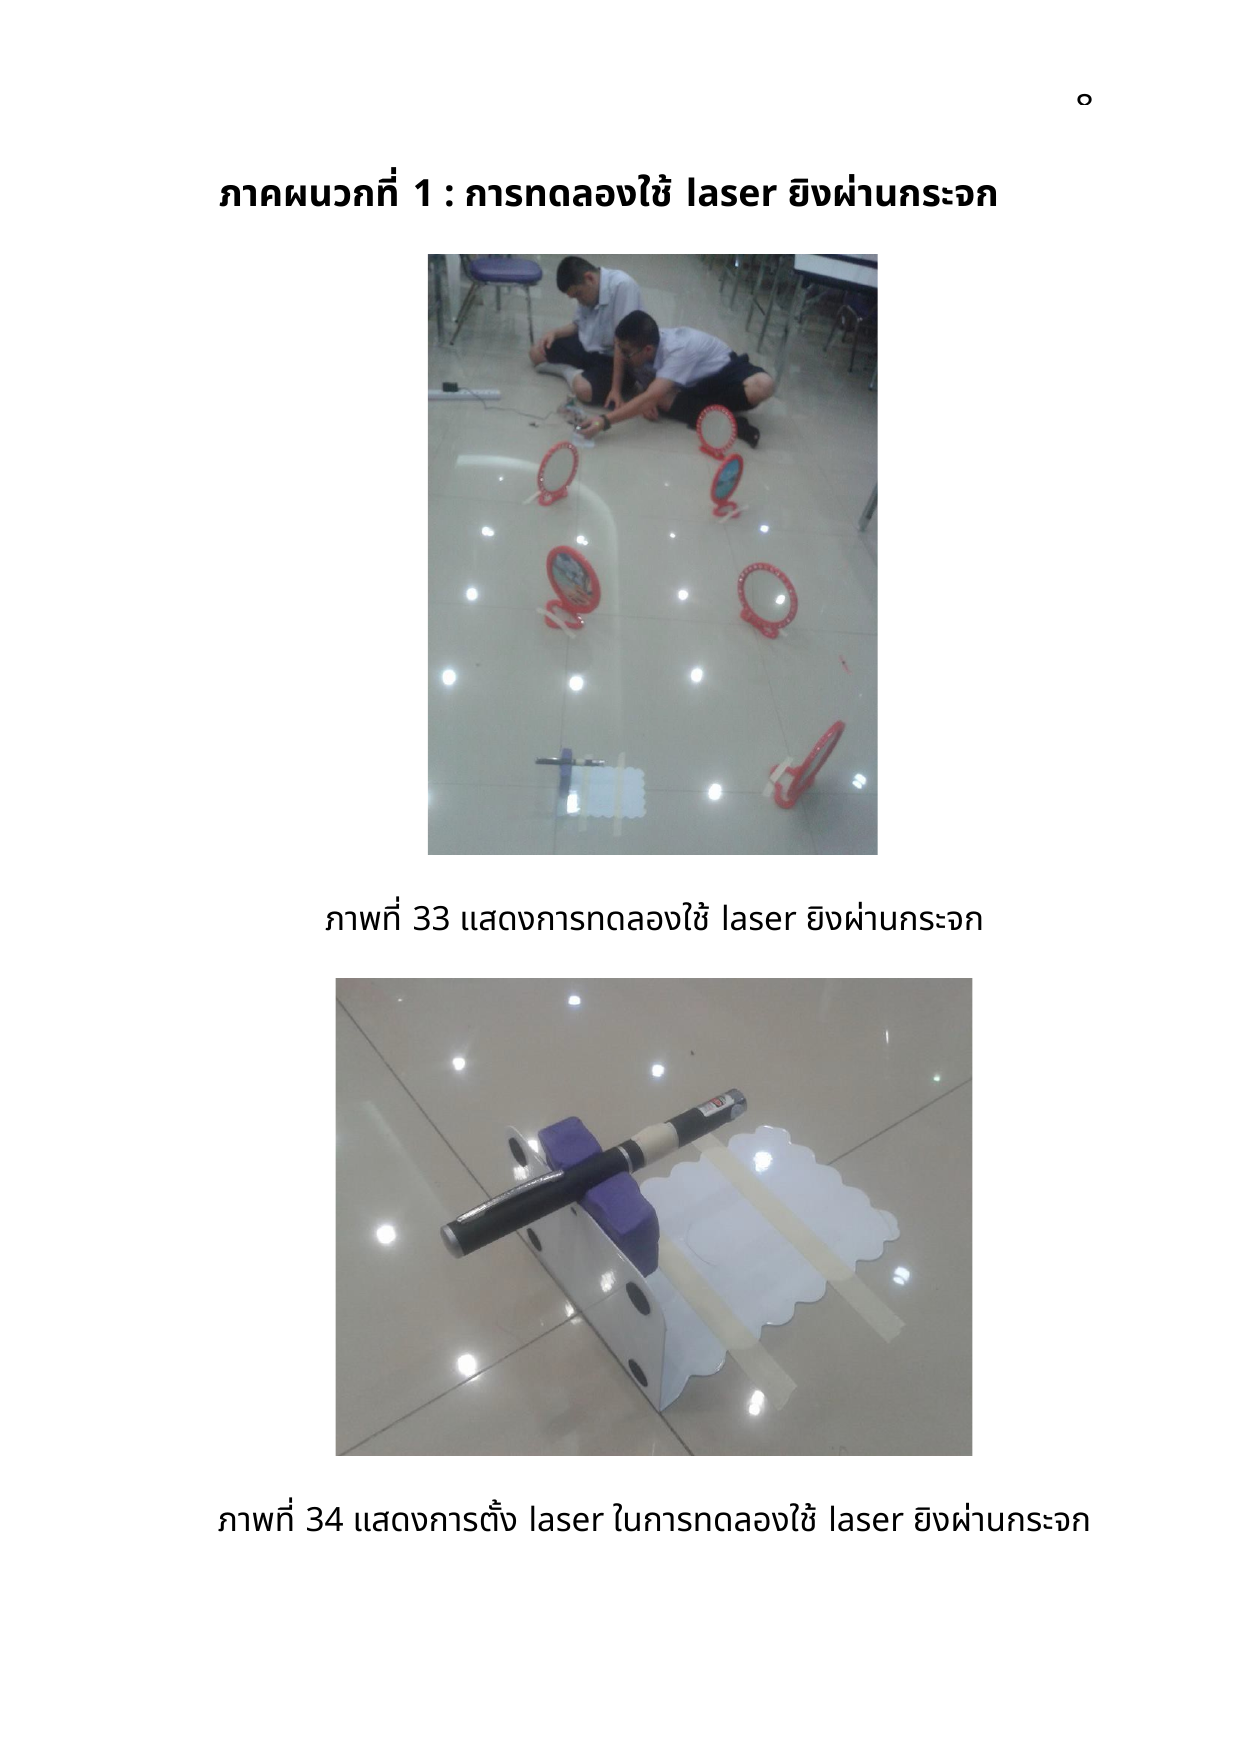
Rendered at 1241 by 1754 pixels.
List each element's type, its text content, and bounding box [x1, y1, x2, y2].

text ภาพที่ 34 แสดงการตั้ง laser ในการทดลองใช้ laser ยิงผ่านกระจก [206, 1496, 1103, 1541]
picture [427, 254, 878, 855]
text ภาพที่ 33 แสดงการทดลองใช้ laser ยิงผ่านกระจก [206, 895, 1103, 940]
subtitle ภาคผนวกที่ 1 : การทดลองใช้ laser ยิงผ่านกระจก [218, 166, 1103, 217]
picture [335, 978, 973, 1456]
